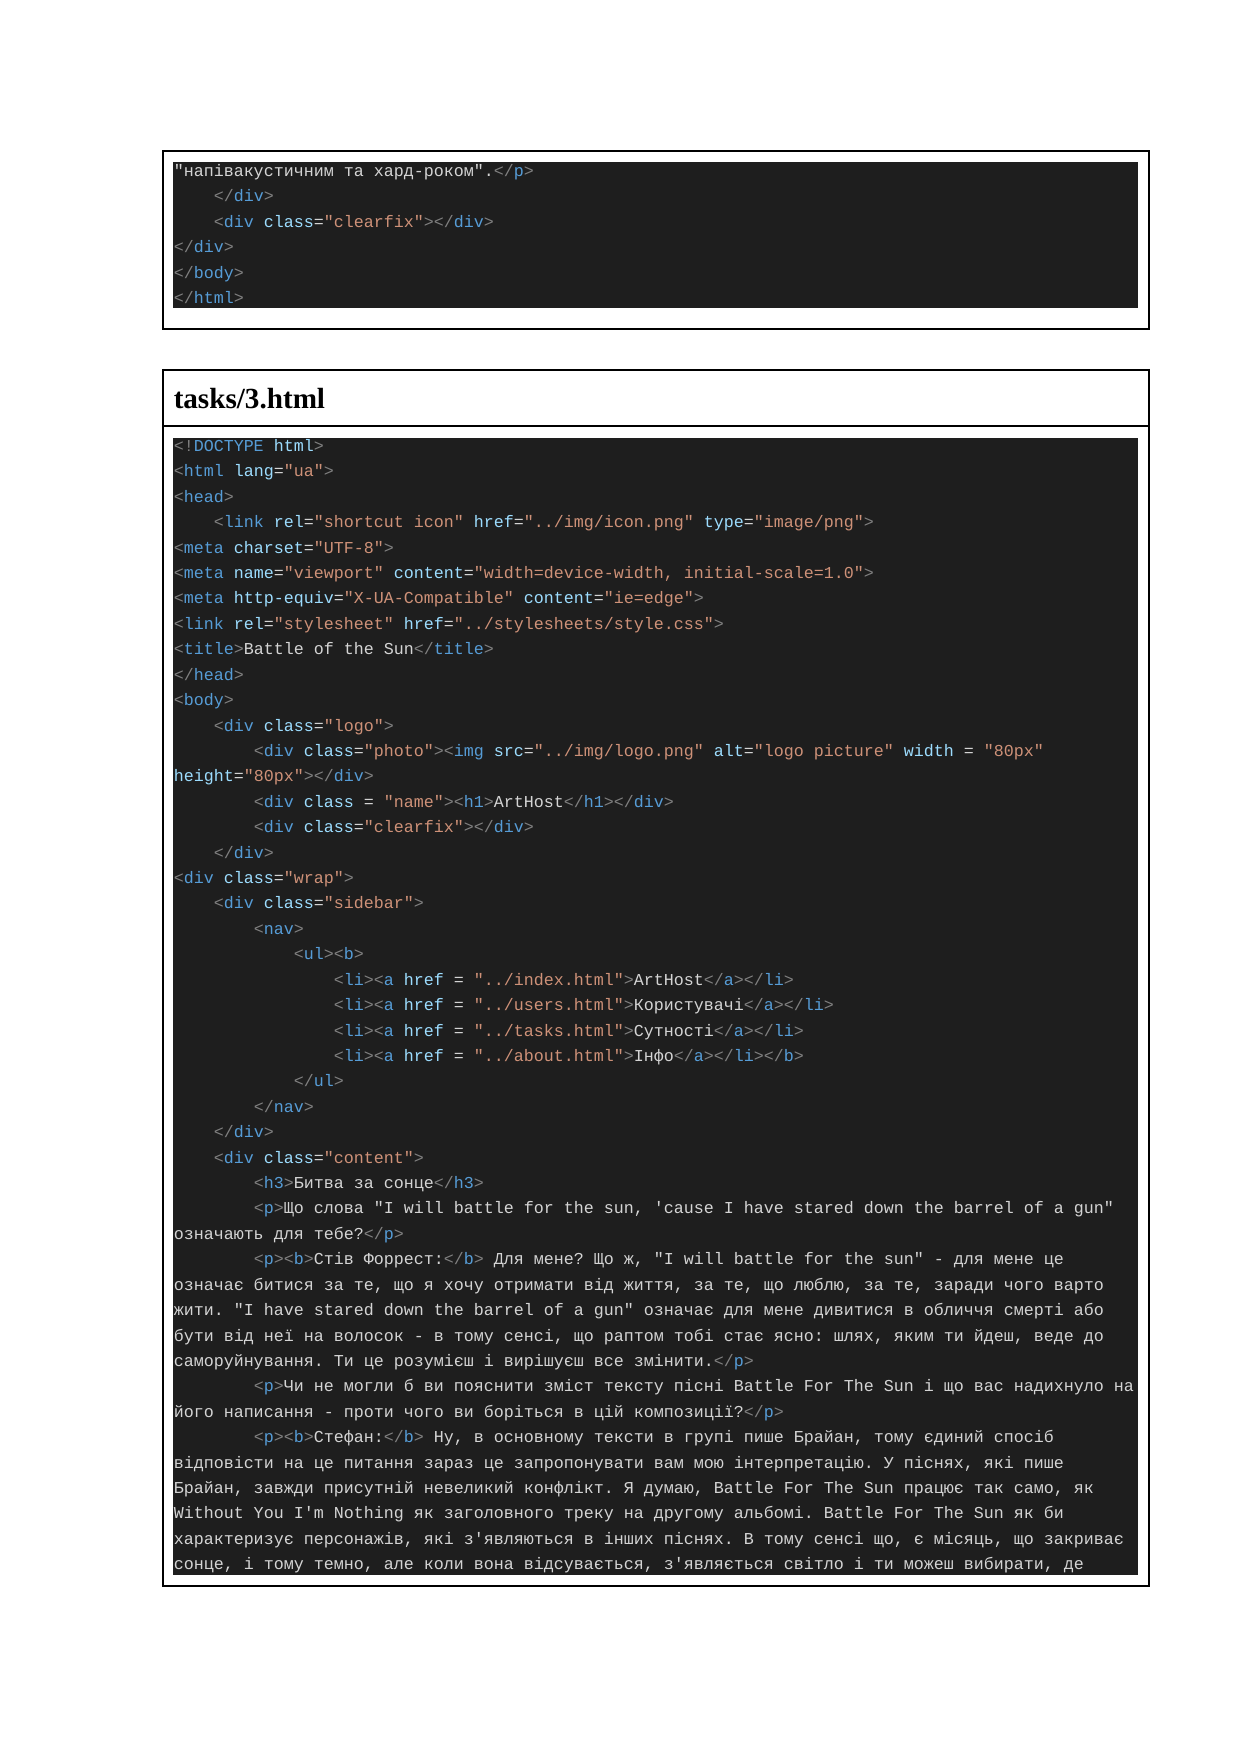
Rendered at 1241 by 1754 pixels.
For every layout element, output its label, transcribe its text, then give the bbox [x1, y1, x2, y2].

table_header tasks/3.html [164, 371, 1148, 425]
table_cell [164, 152, 1148, 328]
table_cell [164, 427, 1148, 1585]
